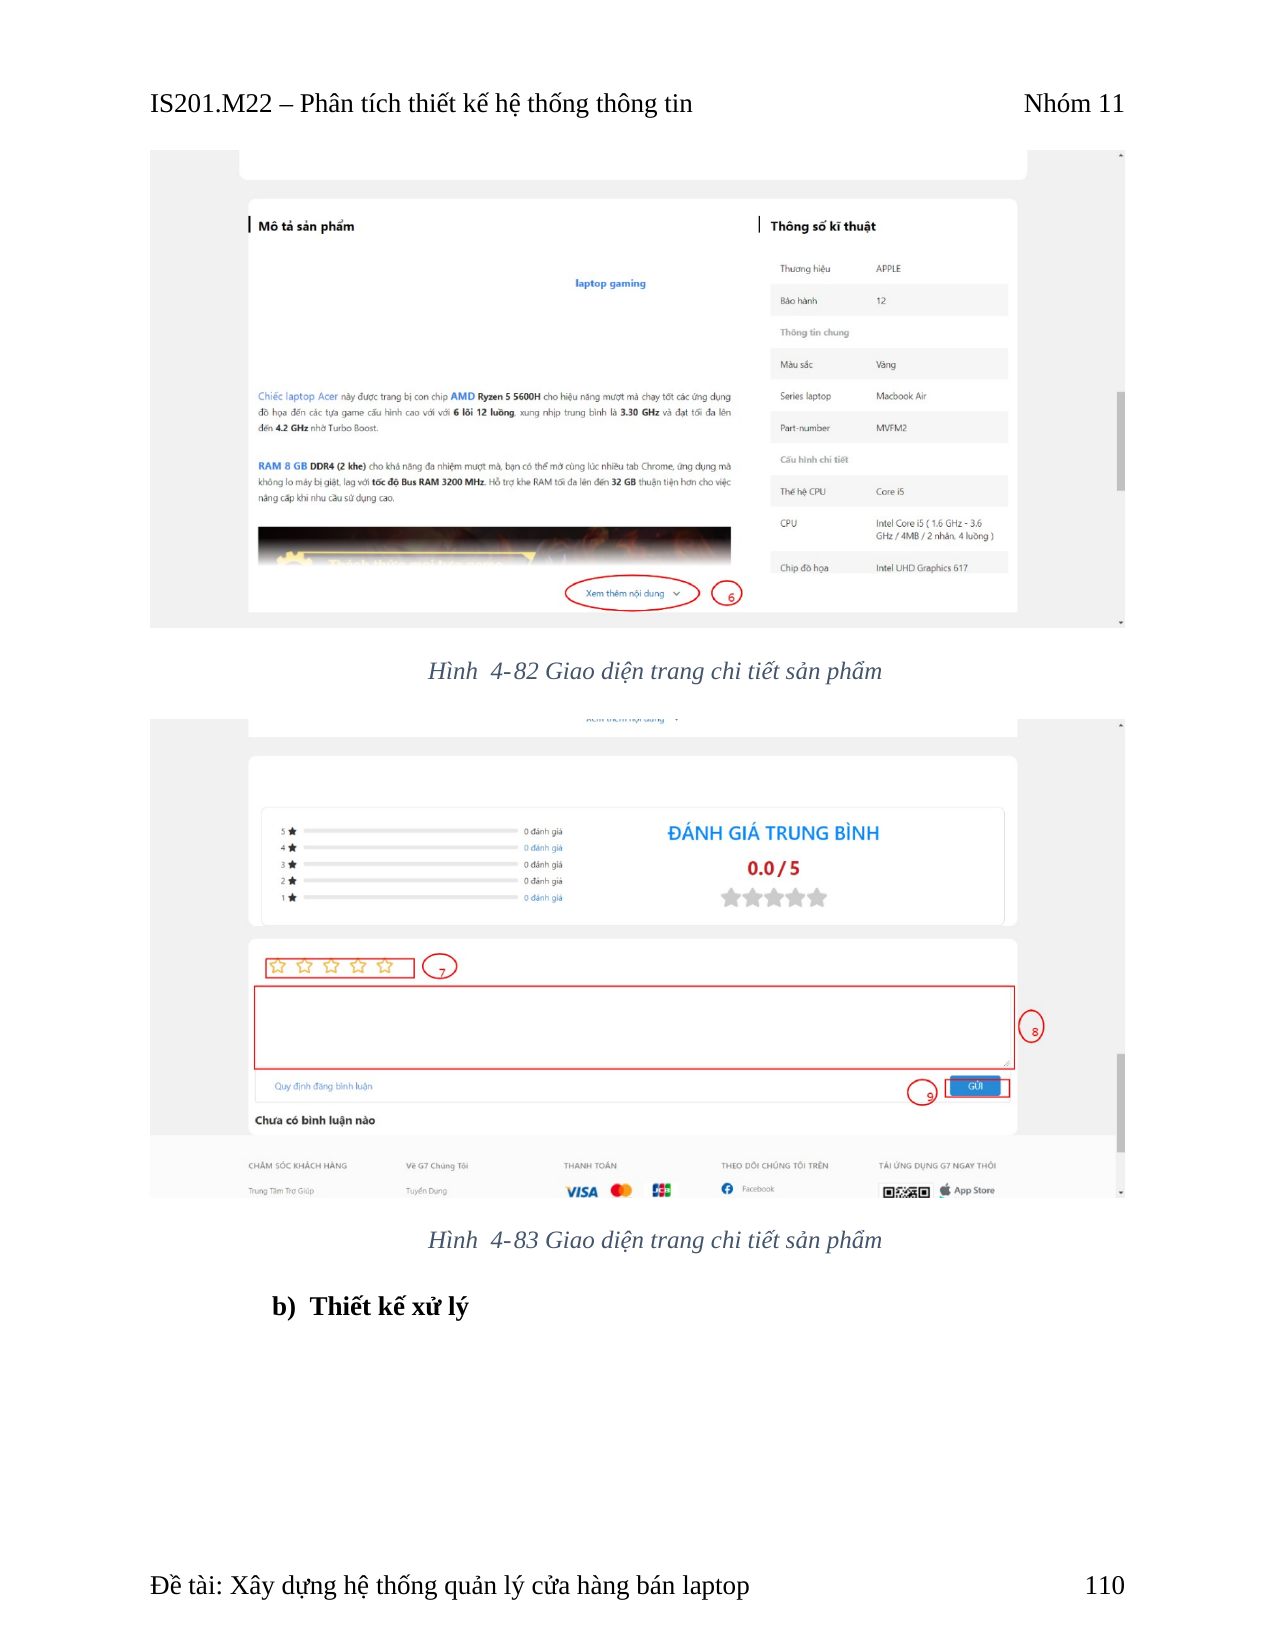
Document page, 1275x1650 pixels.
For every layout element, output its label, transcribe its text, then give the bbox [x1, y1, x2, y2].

picture [150, 719, 1125, 1198]
picture [150, 150, 1125, 628]
subtitle Thiết kế xử lý [272, 1289, 1125, 1321]
